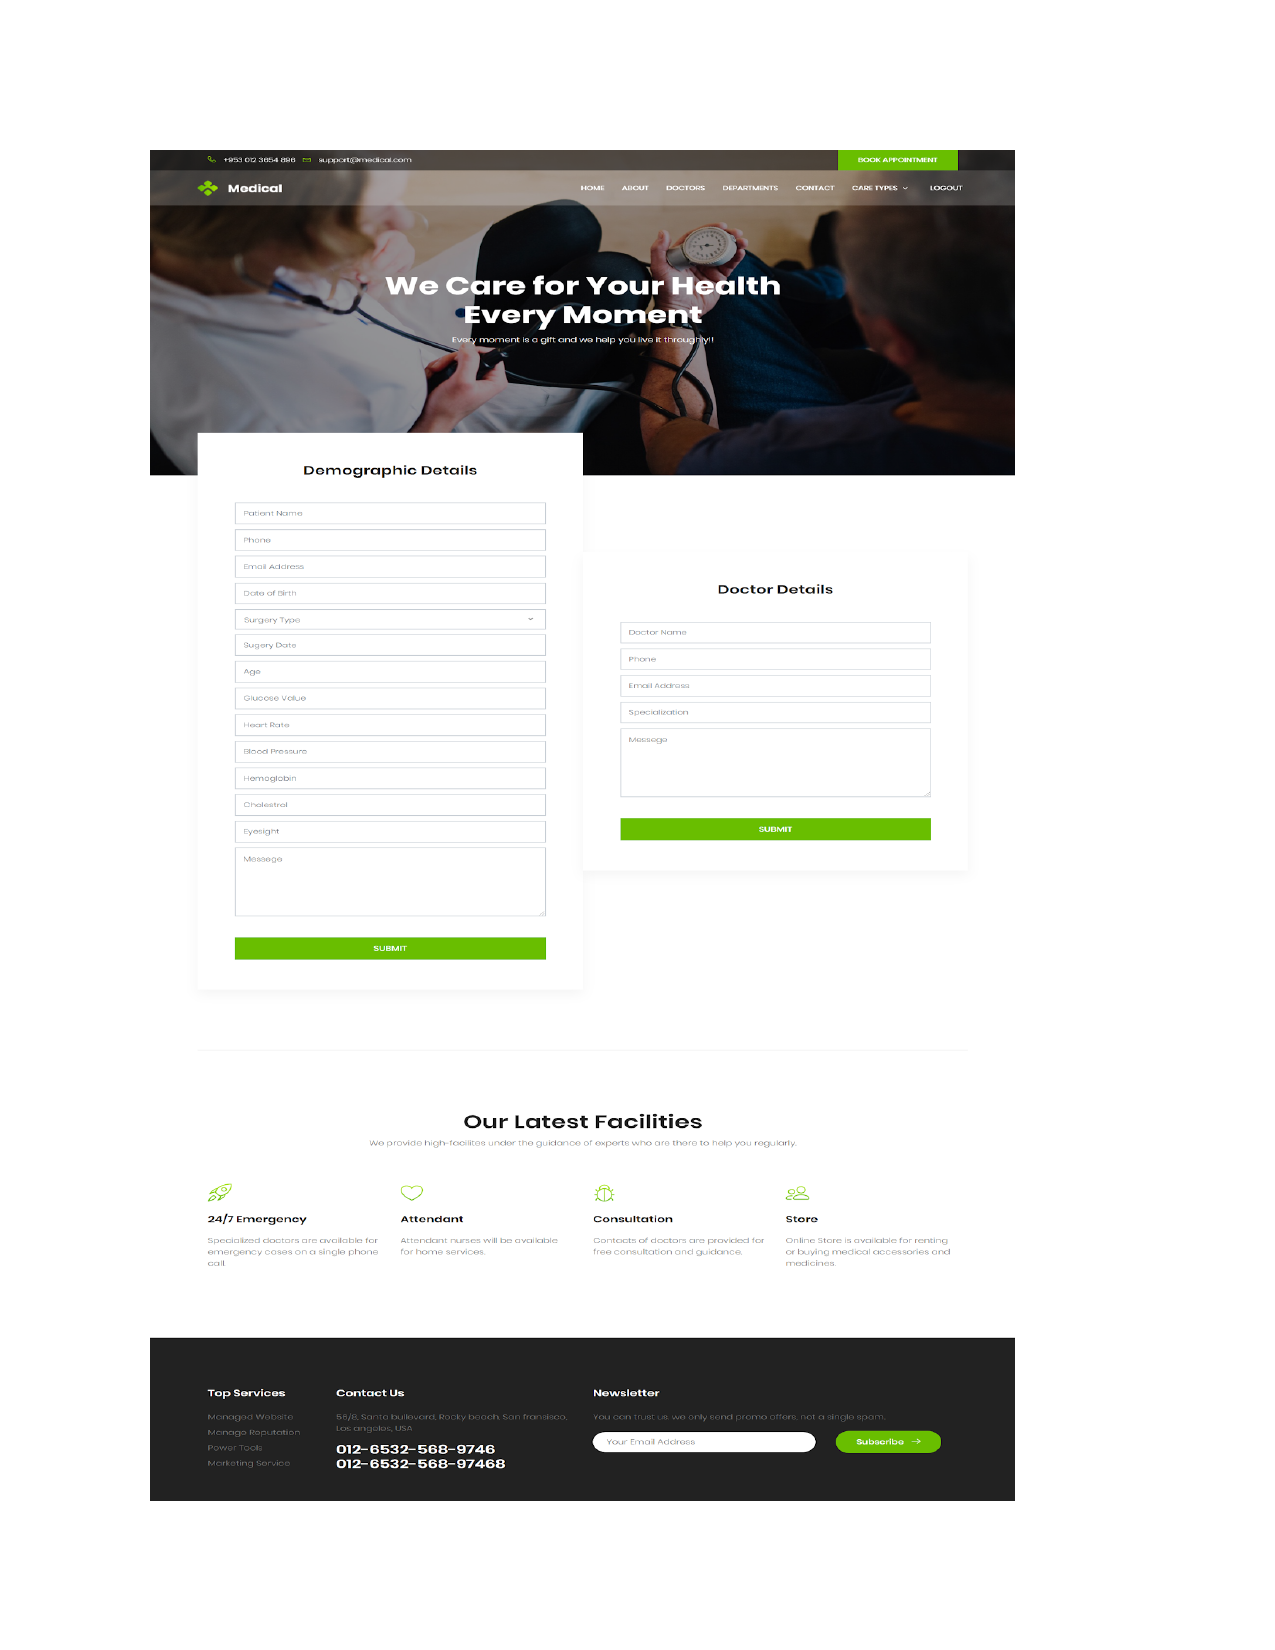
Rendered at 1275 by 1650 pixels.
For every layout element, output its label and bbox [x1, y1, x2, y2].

picture [150, 150, 1015, 1501]
